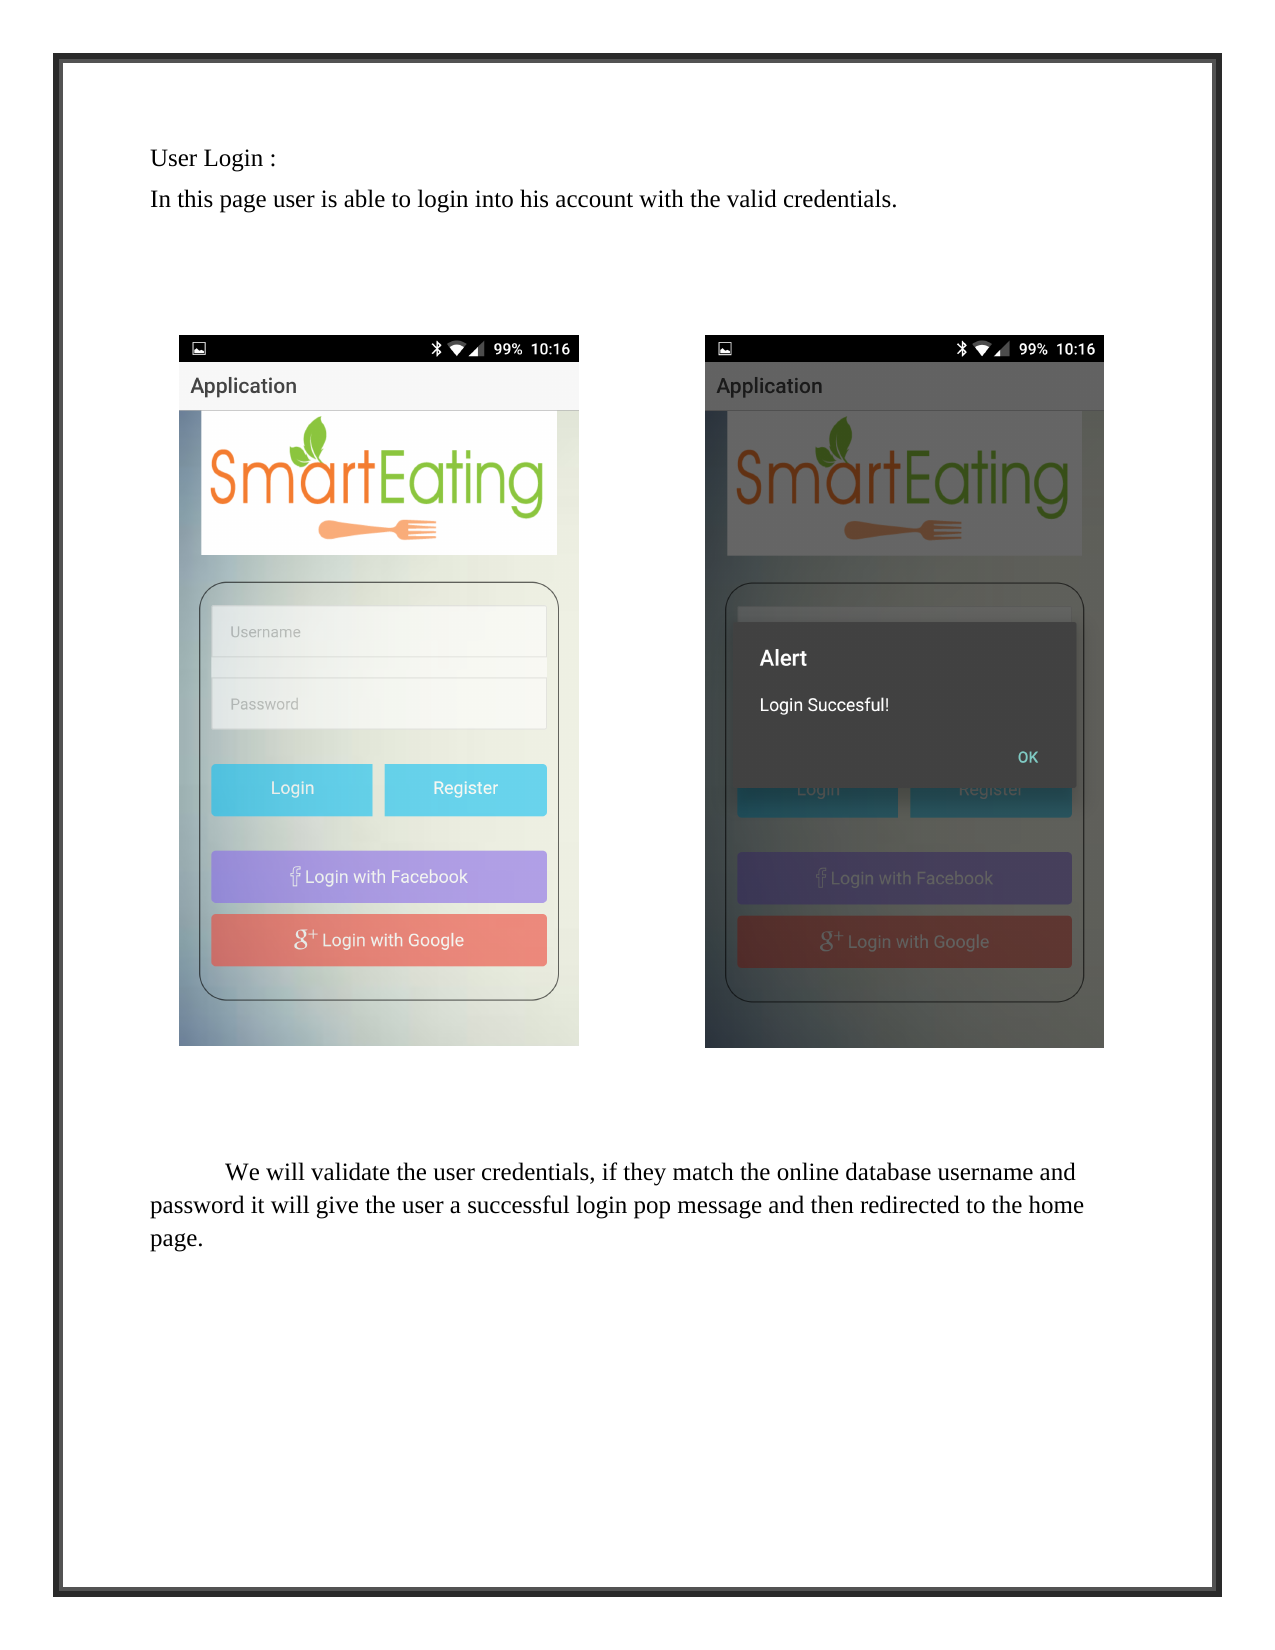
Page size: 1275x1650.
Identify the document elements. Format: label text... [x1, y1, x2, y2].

text User Login : [150, 149, 1121, 170]
text We will validate the user credentials, if they match the online database username and password it will give the user a successful login pop message and then redirected to the home page. [150, 1157, 1121, 1251]
text In this page user is able to login into his account with the valid credentials. [150, 191, 1121, 212]
picture [179, 335, 579, 1046]
picture [705, 335, 1104, 1048]
